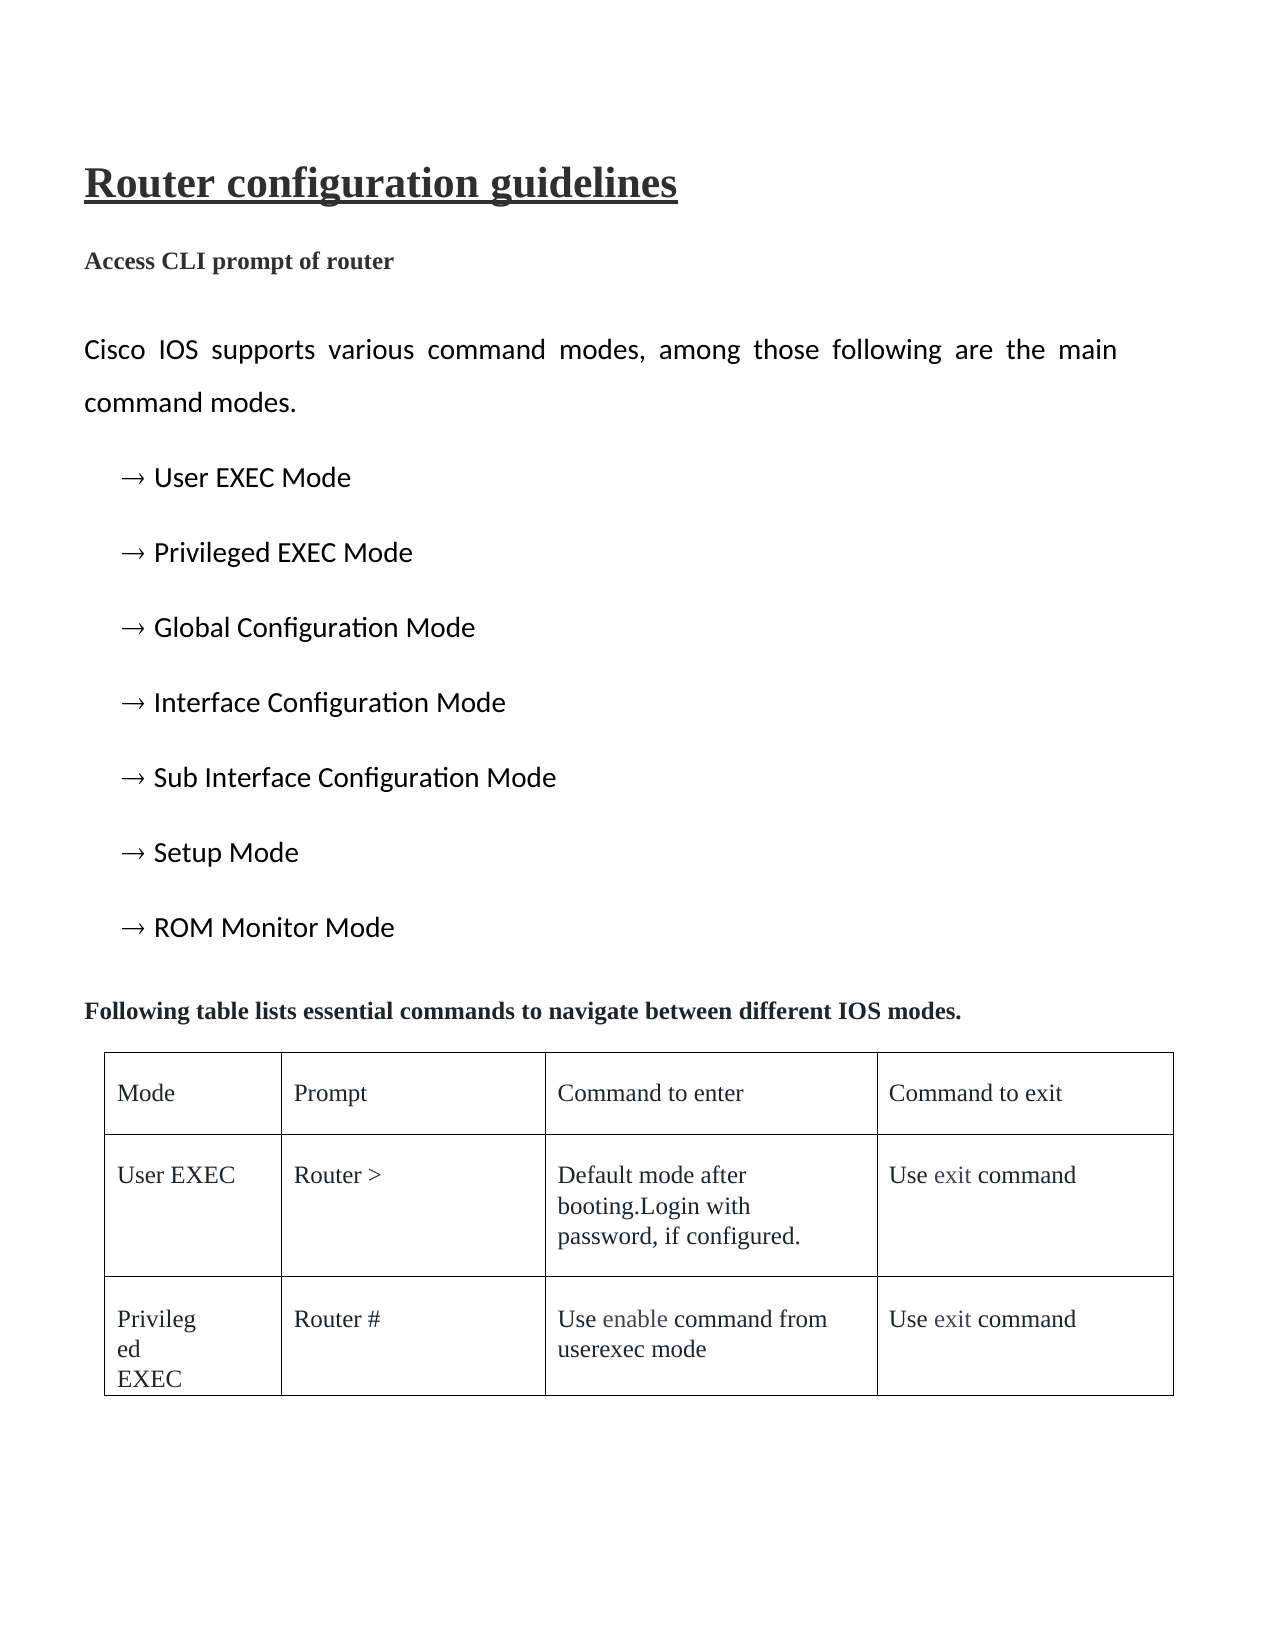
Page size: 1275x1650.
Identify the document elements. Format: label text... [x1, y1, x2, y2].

text Cisco IOS supports various command modes, among those following are the main command modes. [84, 331, 1192, 420]
text  ROM Monitor Mode [122, 909, 1192, 945]
text  User EXEC Mode [122, 459, 1192, 495]
table_header Mode [105, 1053, 281, 1134]
text Access CLI prompt of router [84, 246, 1192, 275]
text Following table lists essential commands to navigate between different IOS modes. [84, 996, 1192, 1024]
table_header Command to exit [878, 1053, 1173, 1134]
text Router configuration guidelines [84, 156, 1192, 206]
text  Setup Mode [122, 834, 1192, 870]
table_cell Privileg ed EXEC [105, 1277, 281, 1395]
text  Privileged EXEC Mode [122, 534, 1192, 570]
table_header Prompt [282, 1053, 545, 1134]
table_header Command to enter [546, 1053, 877, 1134]
text  Sub Interface Configuration Mode [122, 759, 1192, 795]
table_cell Router # [282, 1277, 545, 1395]
table_cell Default mode after booting.Login with password, if configured. [546, 1135, 877, 1276]
table_cell Use exit command [878, 1277, 1173, 1395]
text  Global Configuration Mode [122, 609, 1192, 645]
table_cell Router > [282, 1135, 545, 1276]
text  Interface Configuration Mode [122, 684, 1192, 720]
table_cell Use enable command from userexec mode [546, 1277, 877, 1395]
table_cell User EXEC [105, 1135, 281, 1276]
table_cell Use exit command [878, 1135, 1173, 1276]
